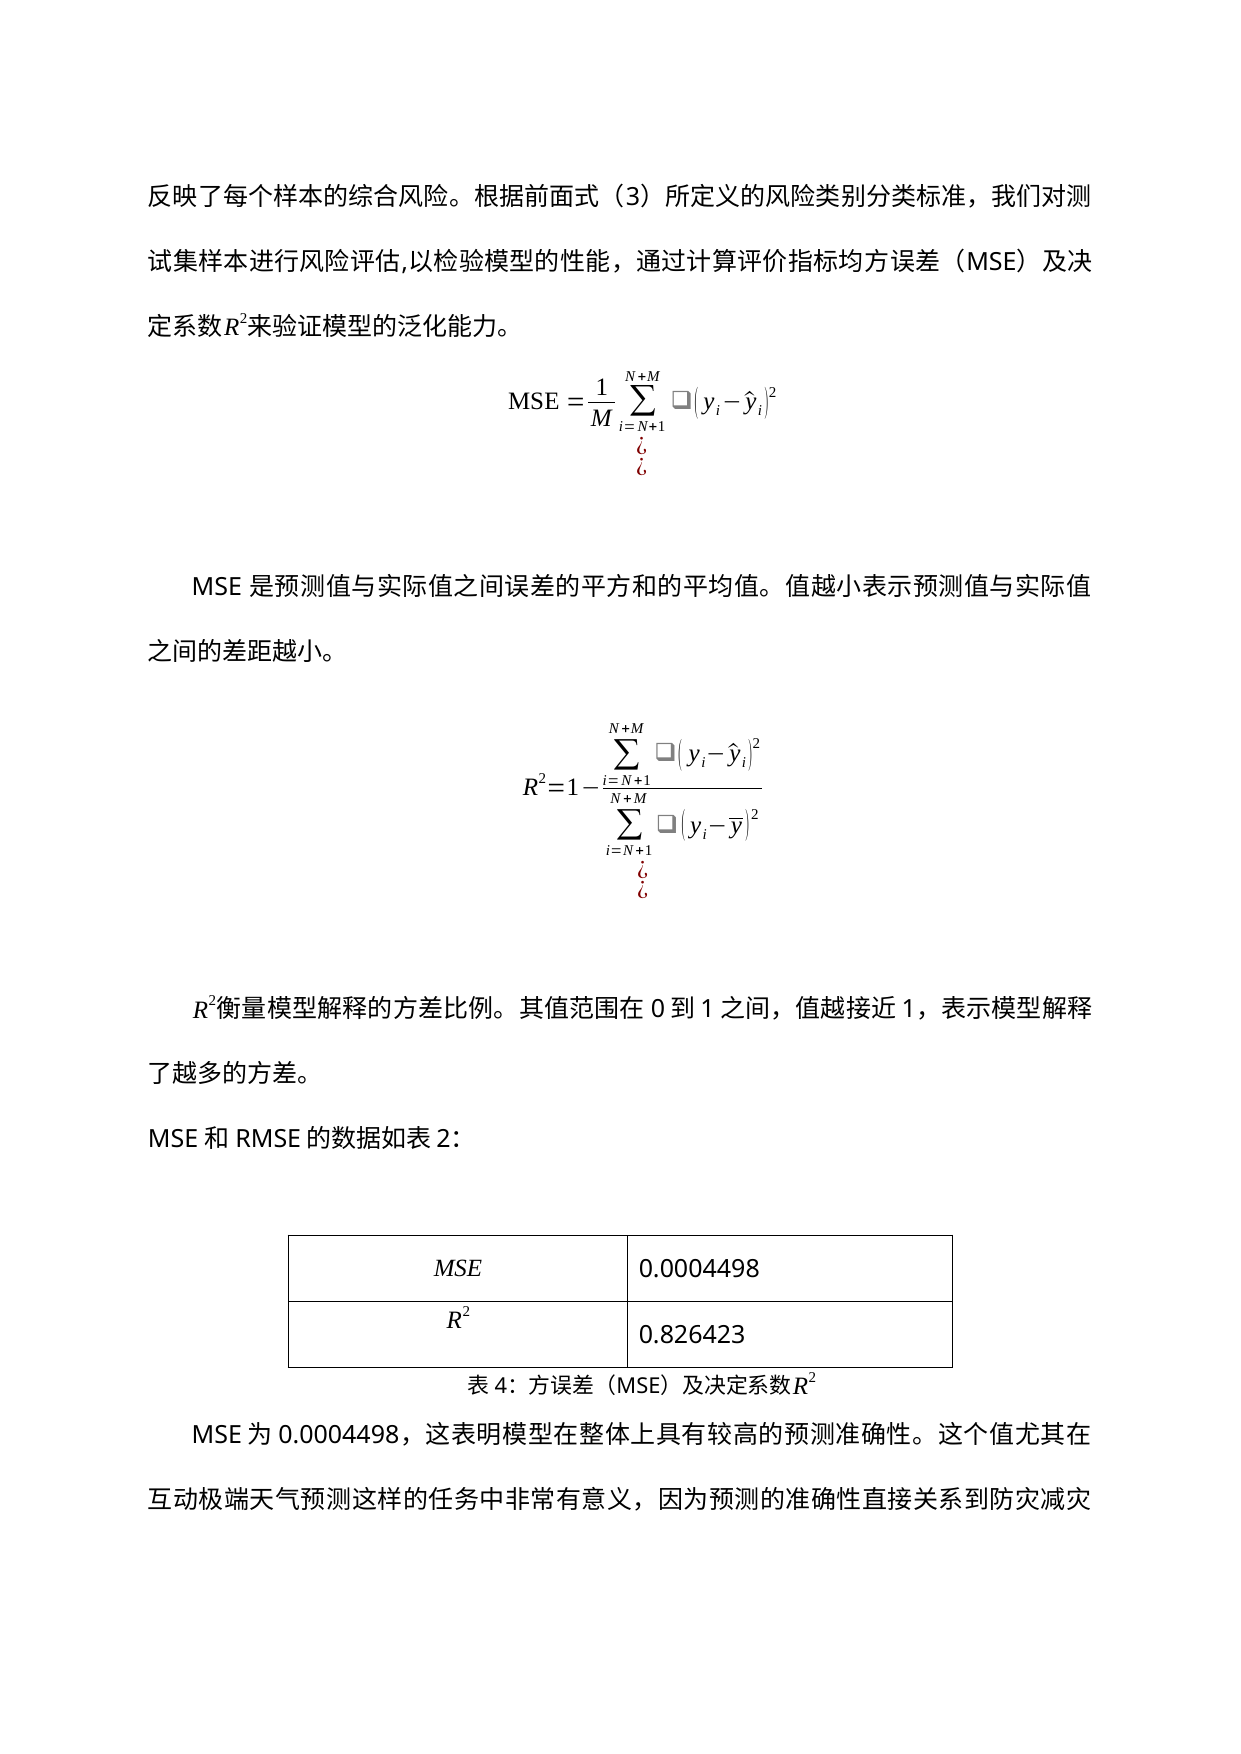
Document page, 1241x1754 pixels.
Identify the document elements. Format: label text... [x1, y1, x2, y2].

table_header [289, 1236, 627, 1301]
table_header 0.0004498 [628, 1236, 952, 1301]
text MSE 是预测值与实际值之间误差的平方和的平均值。值越小表示预测值与实际值之间的差距越小。 [148, 552, 1092, 682]
text 表 4：方误差（MSE）及决定系数 [148, 1368, 1092, 1400]
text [148, 1400, 1092, 1530]
table_cell [289, 1302, 627, 1367]
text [148, 162, 1092, 357]
table_cell 0.826423 [628, 1302, 952, 1367]
text MSE 和 RMSE的数据如表2： [148, 1104, 1092, 1169]
text 衡量模型解释的方差比例。其值范围在0到1之间，值越接近1，表示模型解释了越多的方差。 [148, 974, 1092, 1104]
